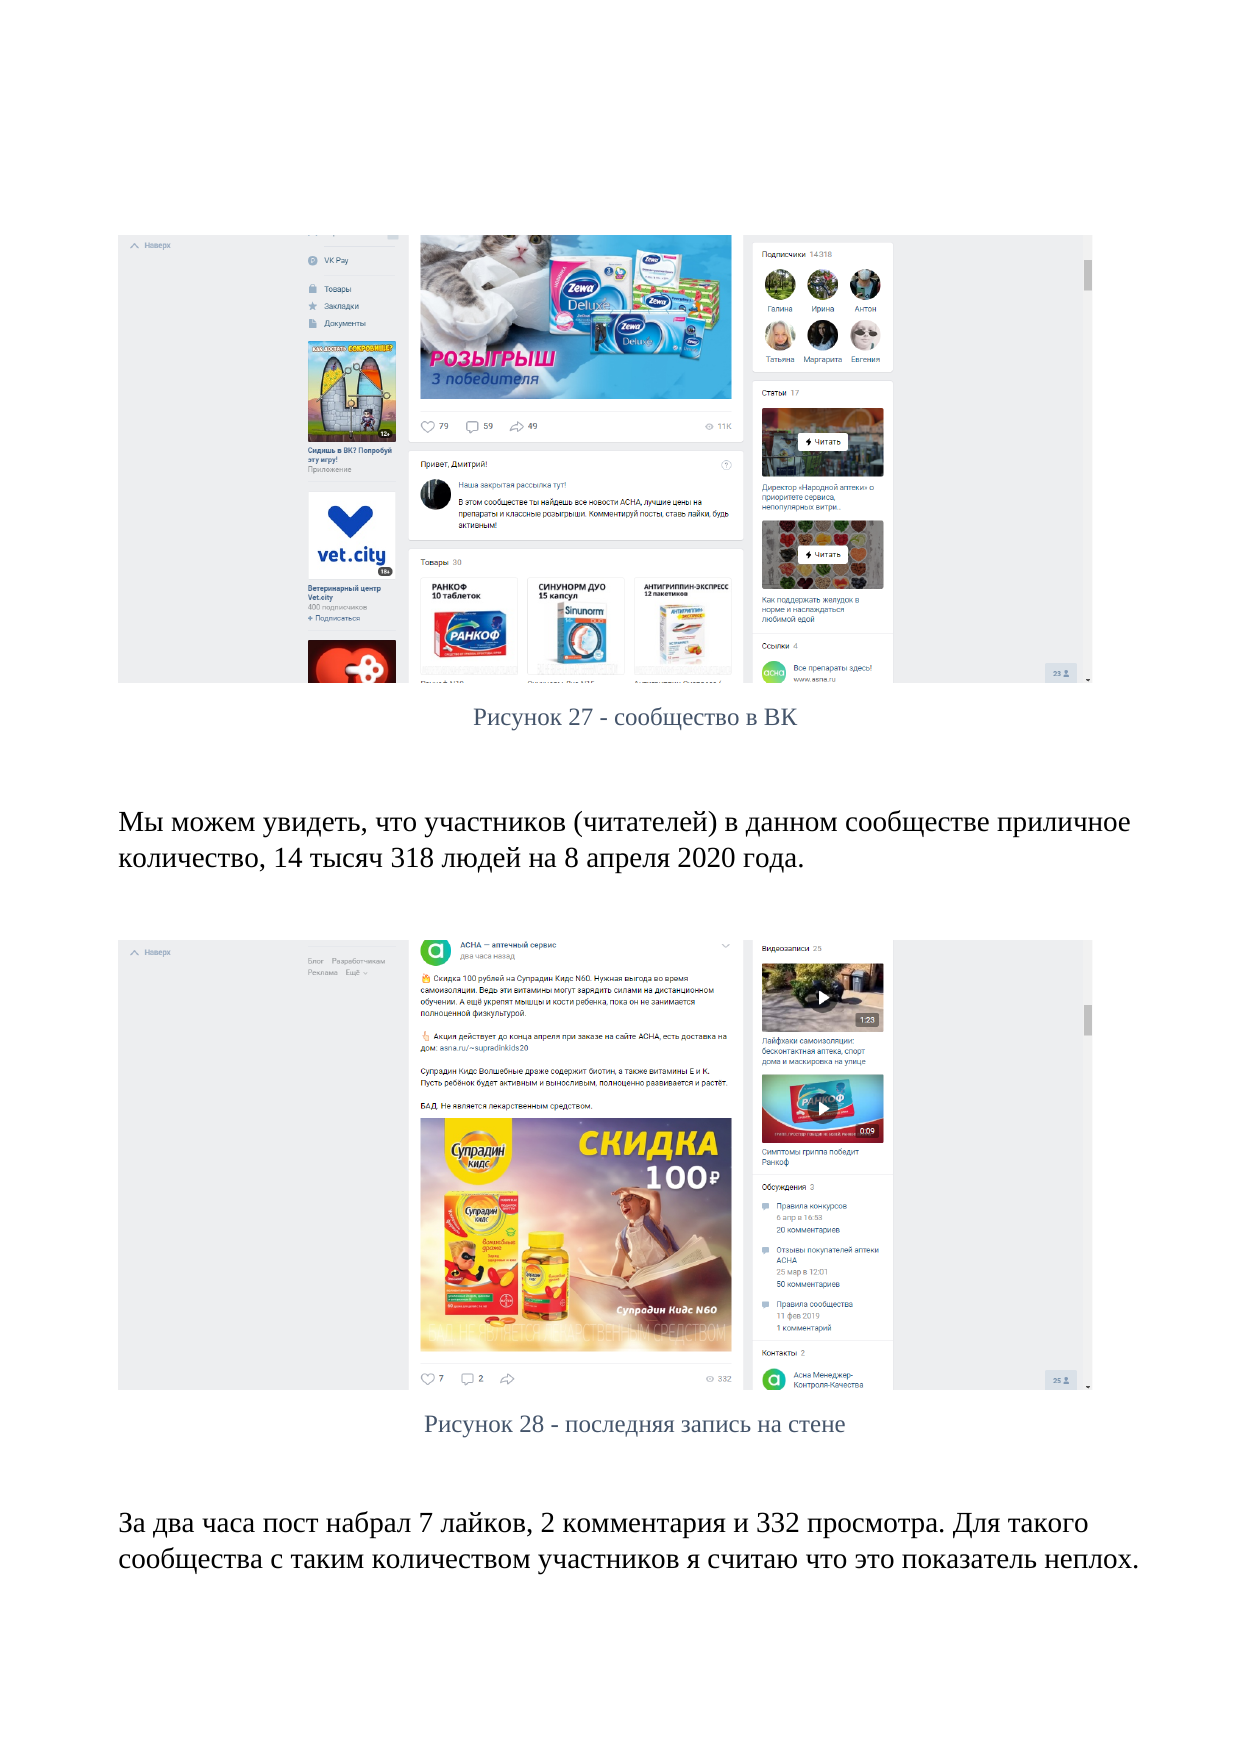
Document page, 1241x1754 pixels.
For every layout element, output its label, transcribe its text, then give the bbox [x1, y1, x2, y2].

text Мы можем увидеть, что участников (читателей) в данном сообществе приличное количество, 14 тысяч 318 людей на 8 апреля 2020 года. [118, 804, 1152, 874]
text Рисунок 28 - последняя запись на стене [118, 1409, 1152, 1437]
text За два часа пост набрал 7 лайков, 2 комментария и 332 просмотра. Для такого сообщества с таким количеством участников я считаю что это показатель неплох. [118, 1505, 1152, 1575]
picture [118, 235, 1093, 683]
picture [118, 940, 1093, 1390]
text Рисунок 27 - сообщество в ВК [118, 702, 1152, 730]
